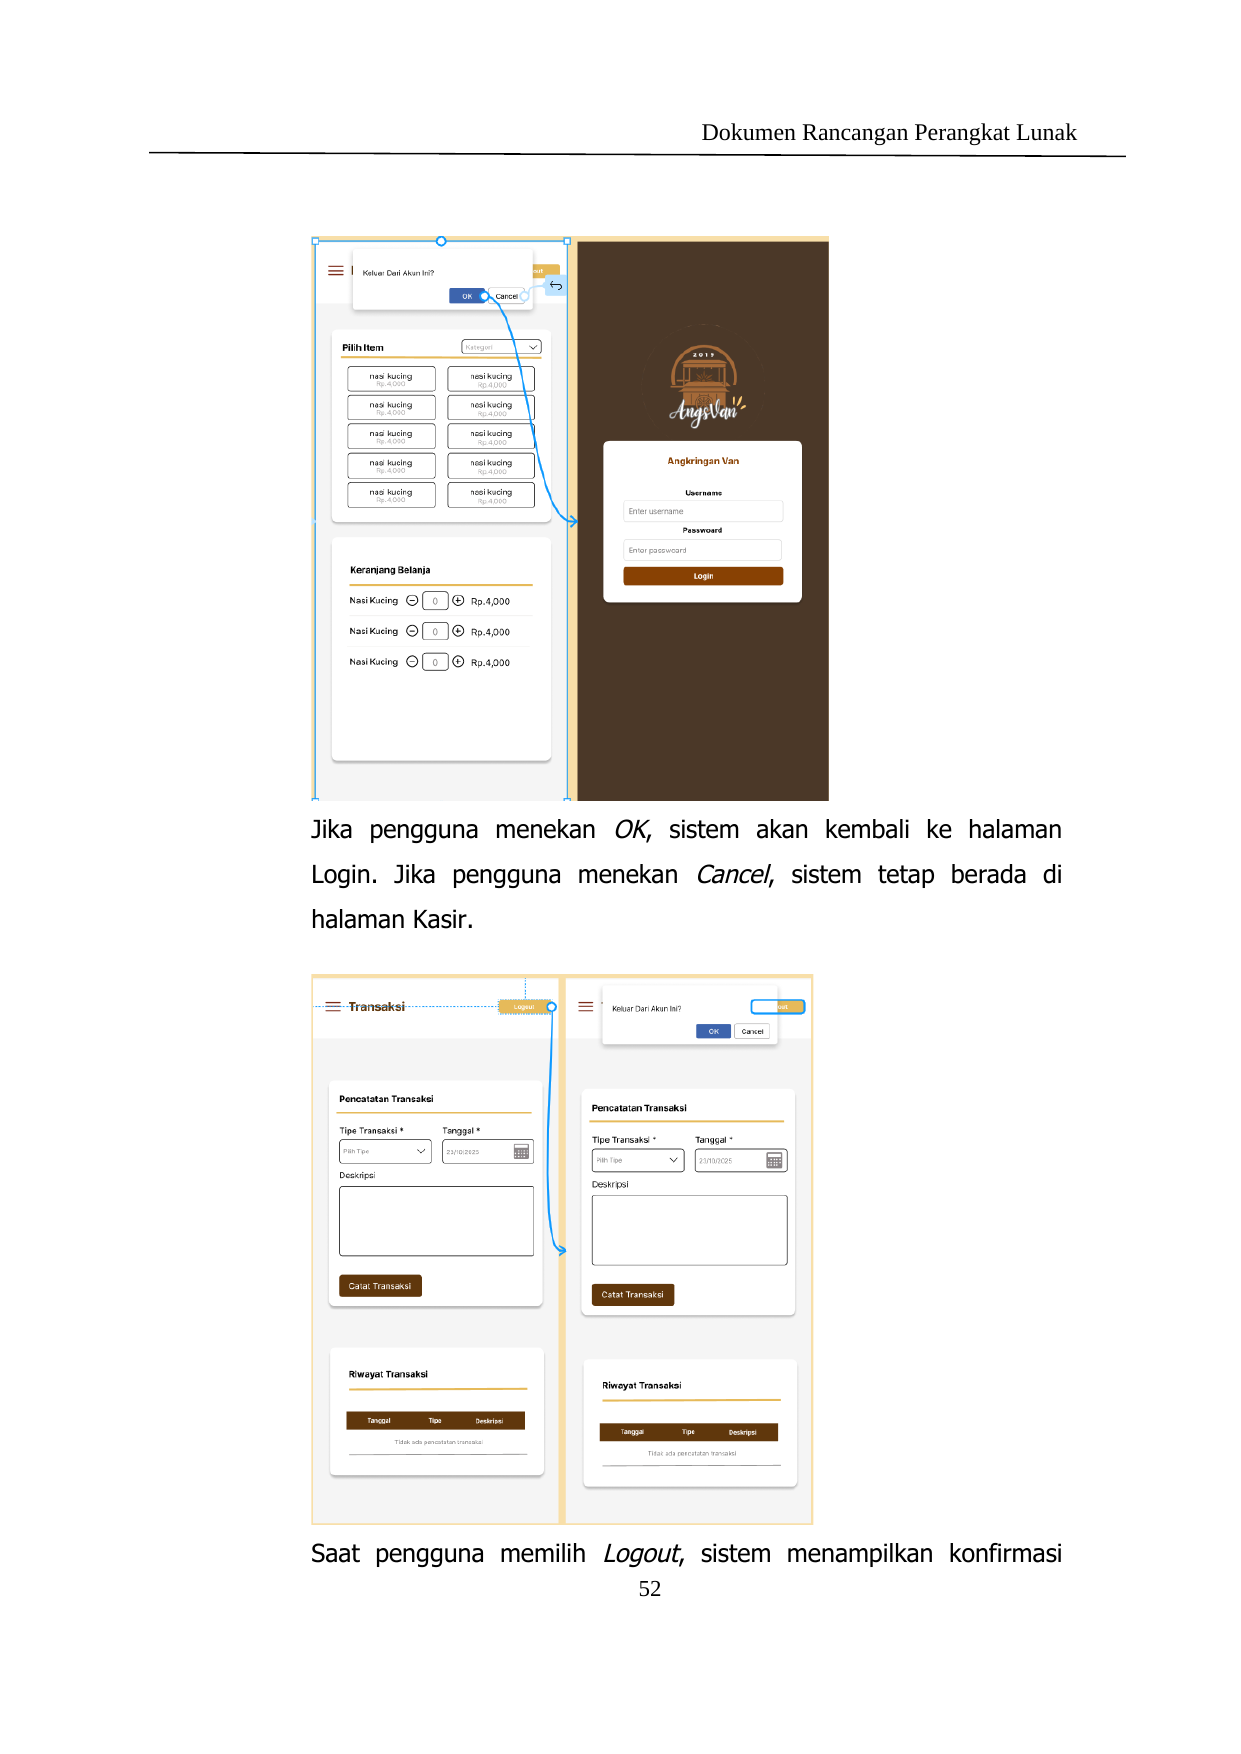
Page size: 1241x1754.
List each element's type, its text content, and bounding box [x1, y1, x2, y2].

picture [311, 236, 829, 801]
text Jika pengguna menekan OK, sistem akan kembali ke halaman Login. Jika pengguna menekan Cancel, sistem tetap berada di halaman Kasir. [311, 813, 1063, 934]
picture [311, 974, 814, 1525]
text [311, 1538, 1063, 1568]
